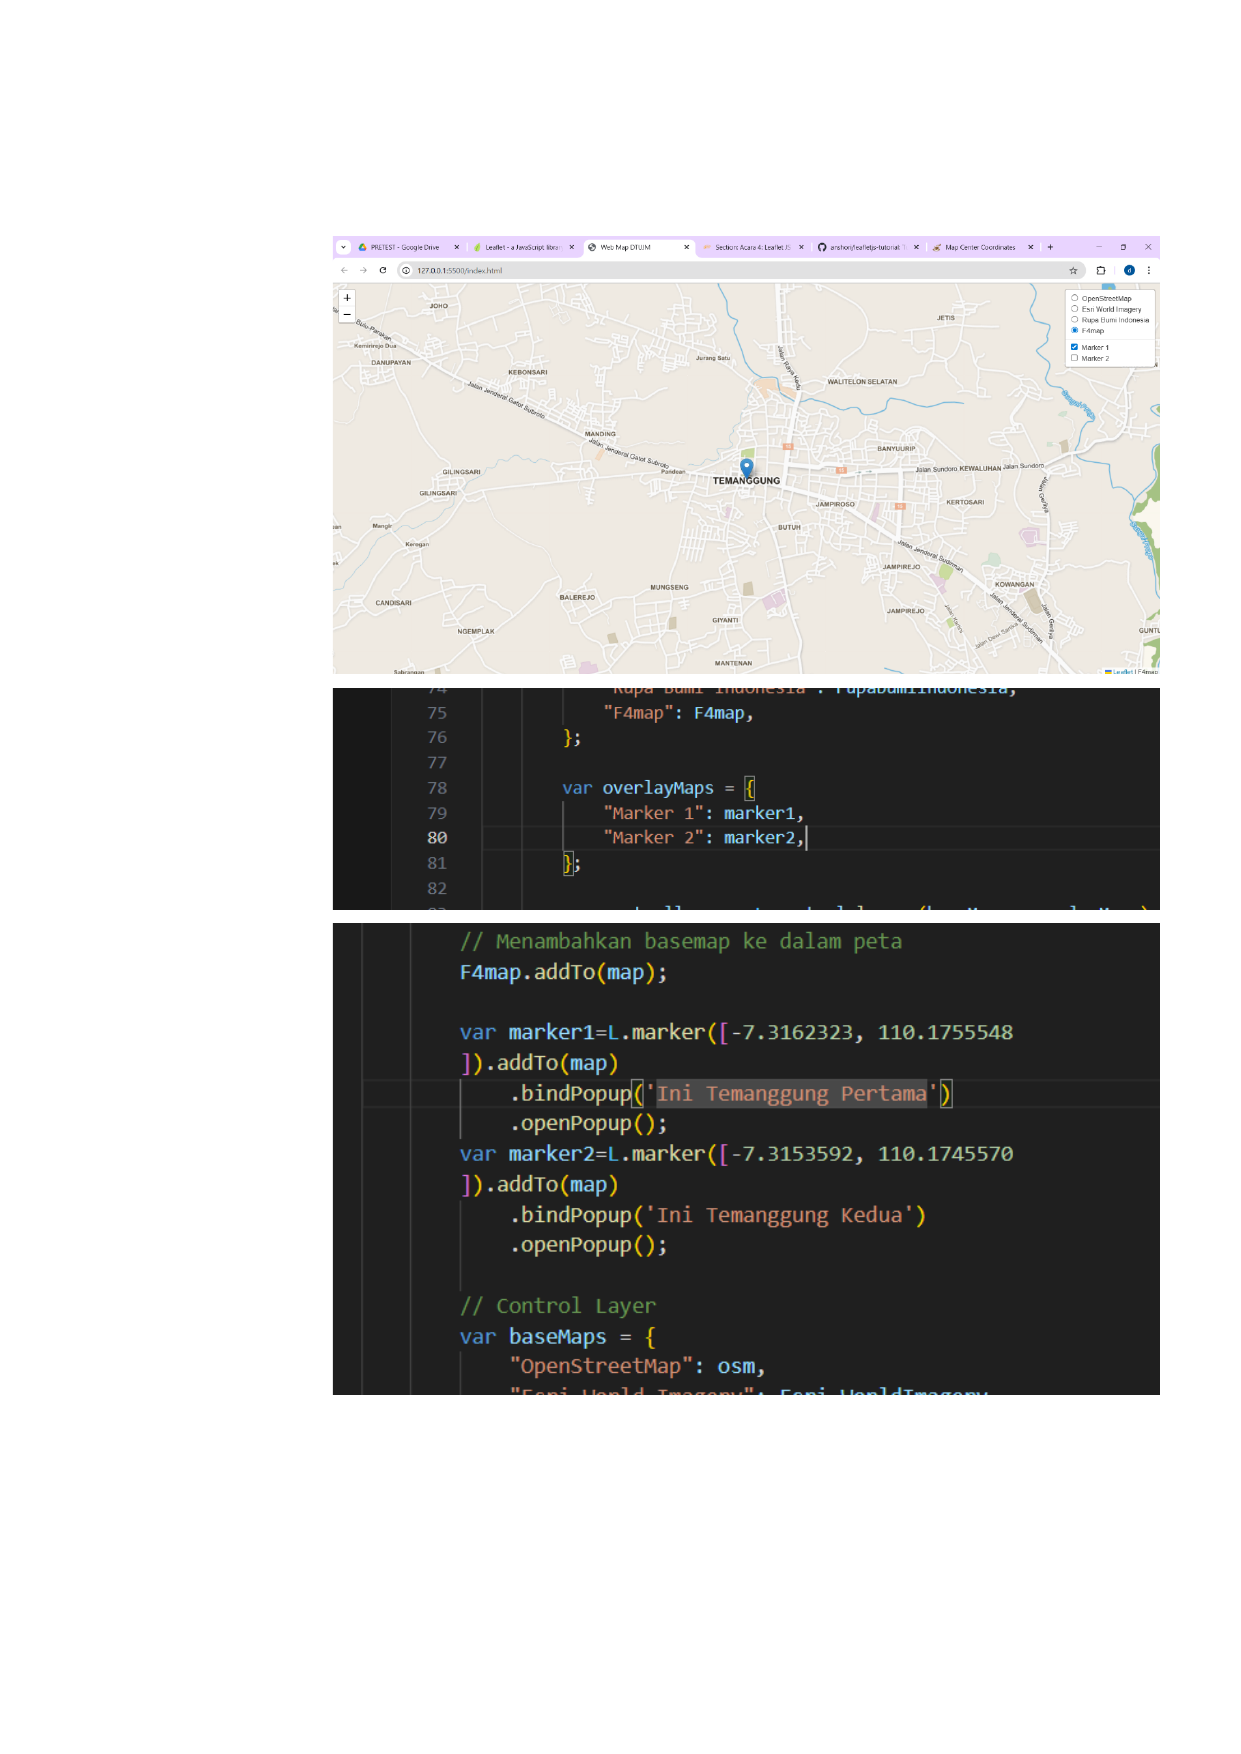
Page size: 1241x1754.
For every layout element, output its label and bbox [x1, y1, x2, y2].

picture [332, 688, 1160, 910]
picture [332, 923, 1160, 1395]
picture [332, 236, 1160, 674]
